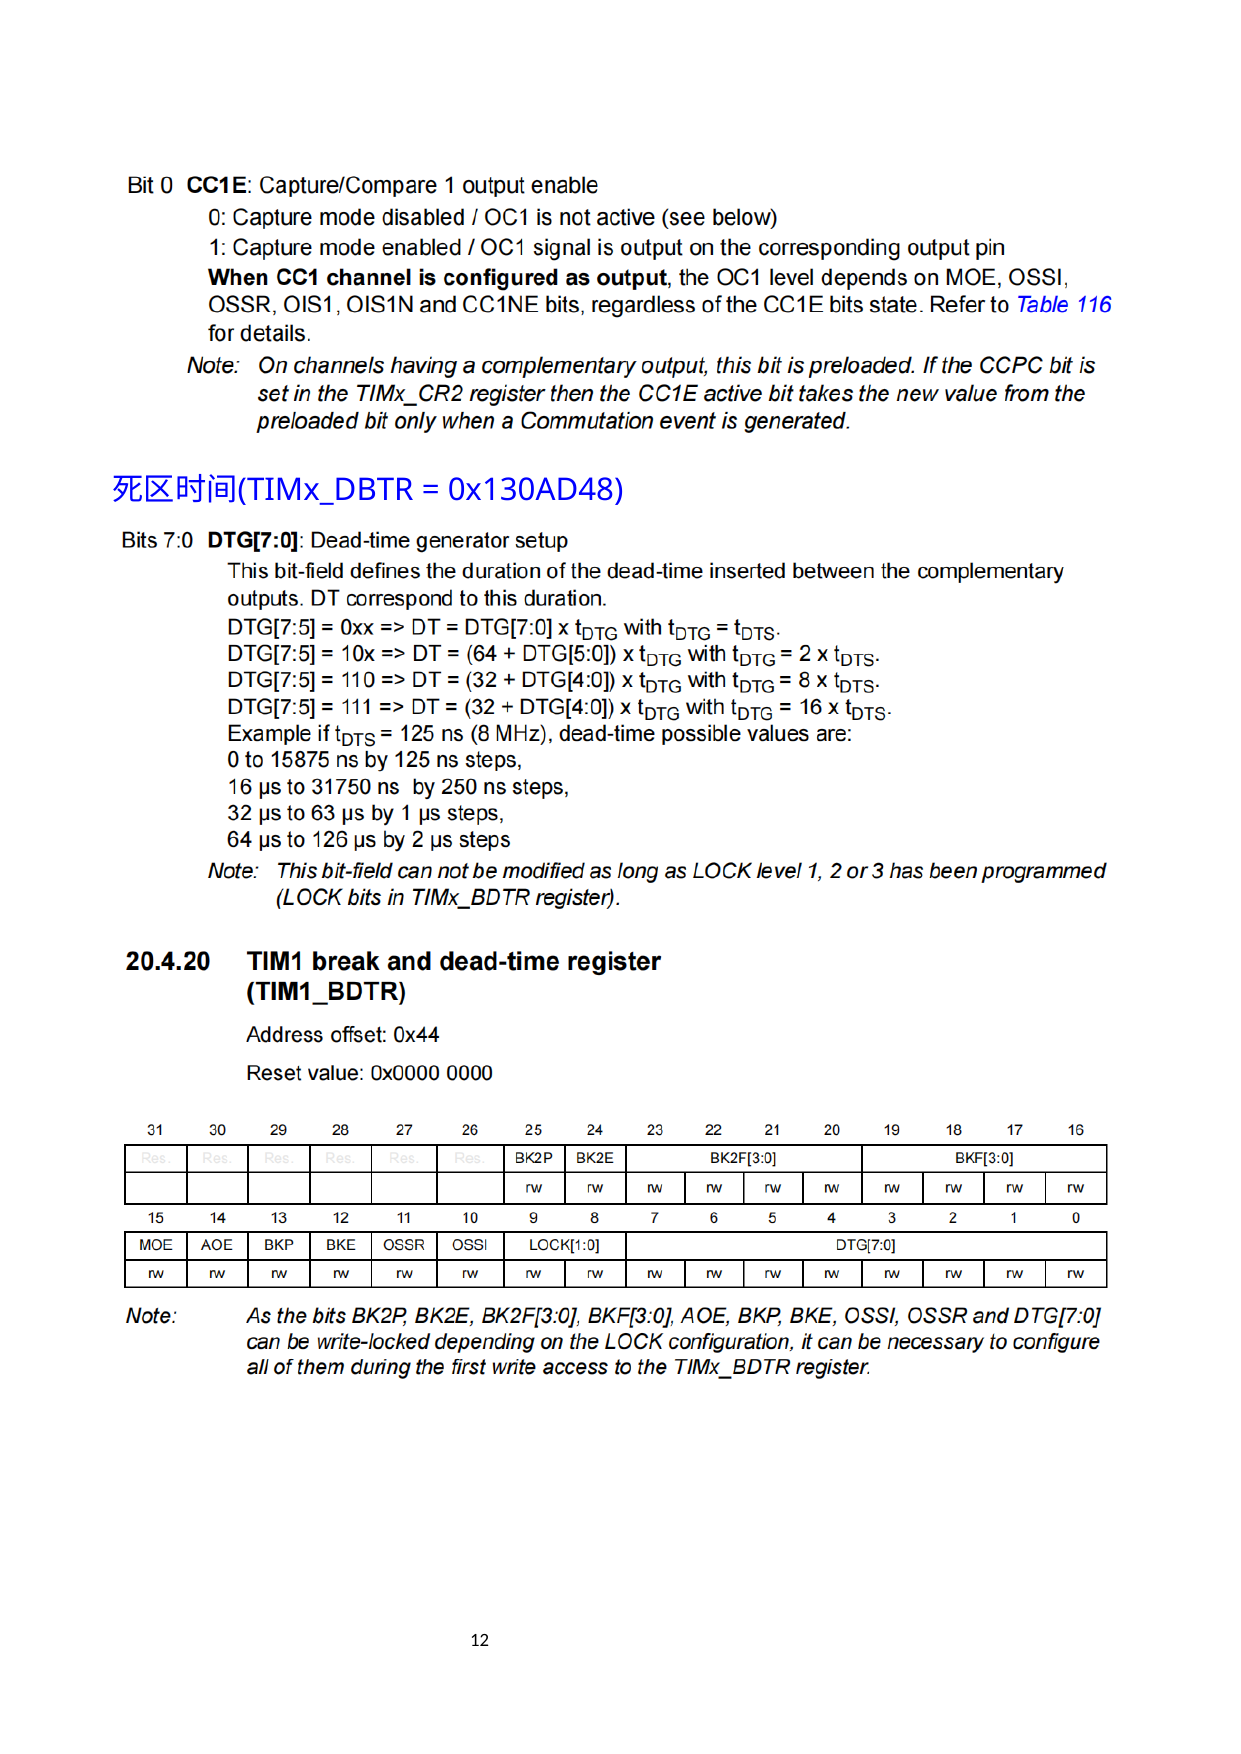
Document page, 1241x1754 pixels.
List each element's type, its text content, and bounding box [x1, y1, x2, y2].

picture [112, 162, 1127, 445]
text 死区时间(TIMx_DBTR = 0x130AD48) [112, 454, 1128, 519]
picture [112, 519, 1128, 915]
picture [112, 942, 1128, 1391]
